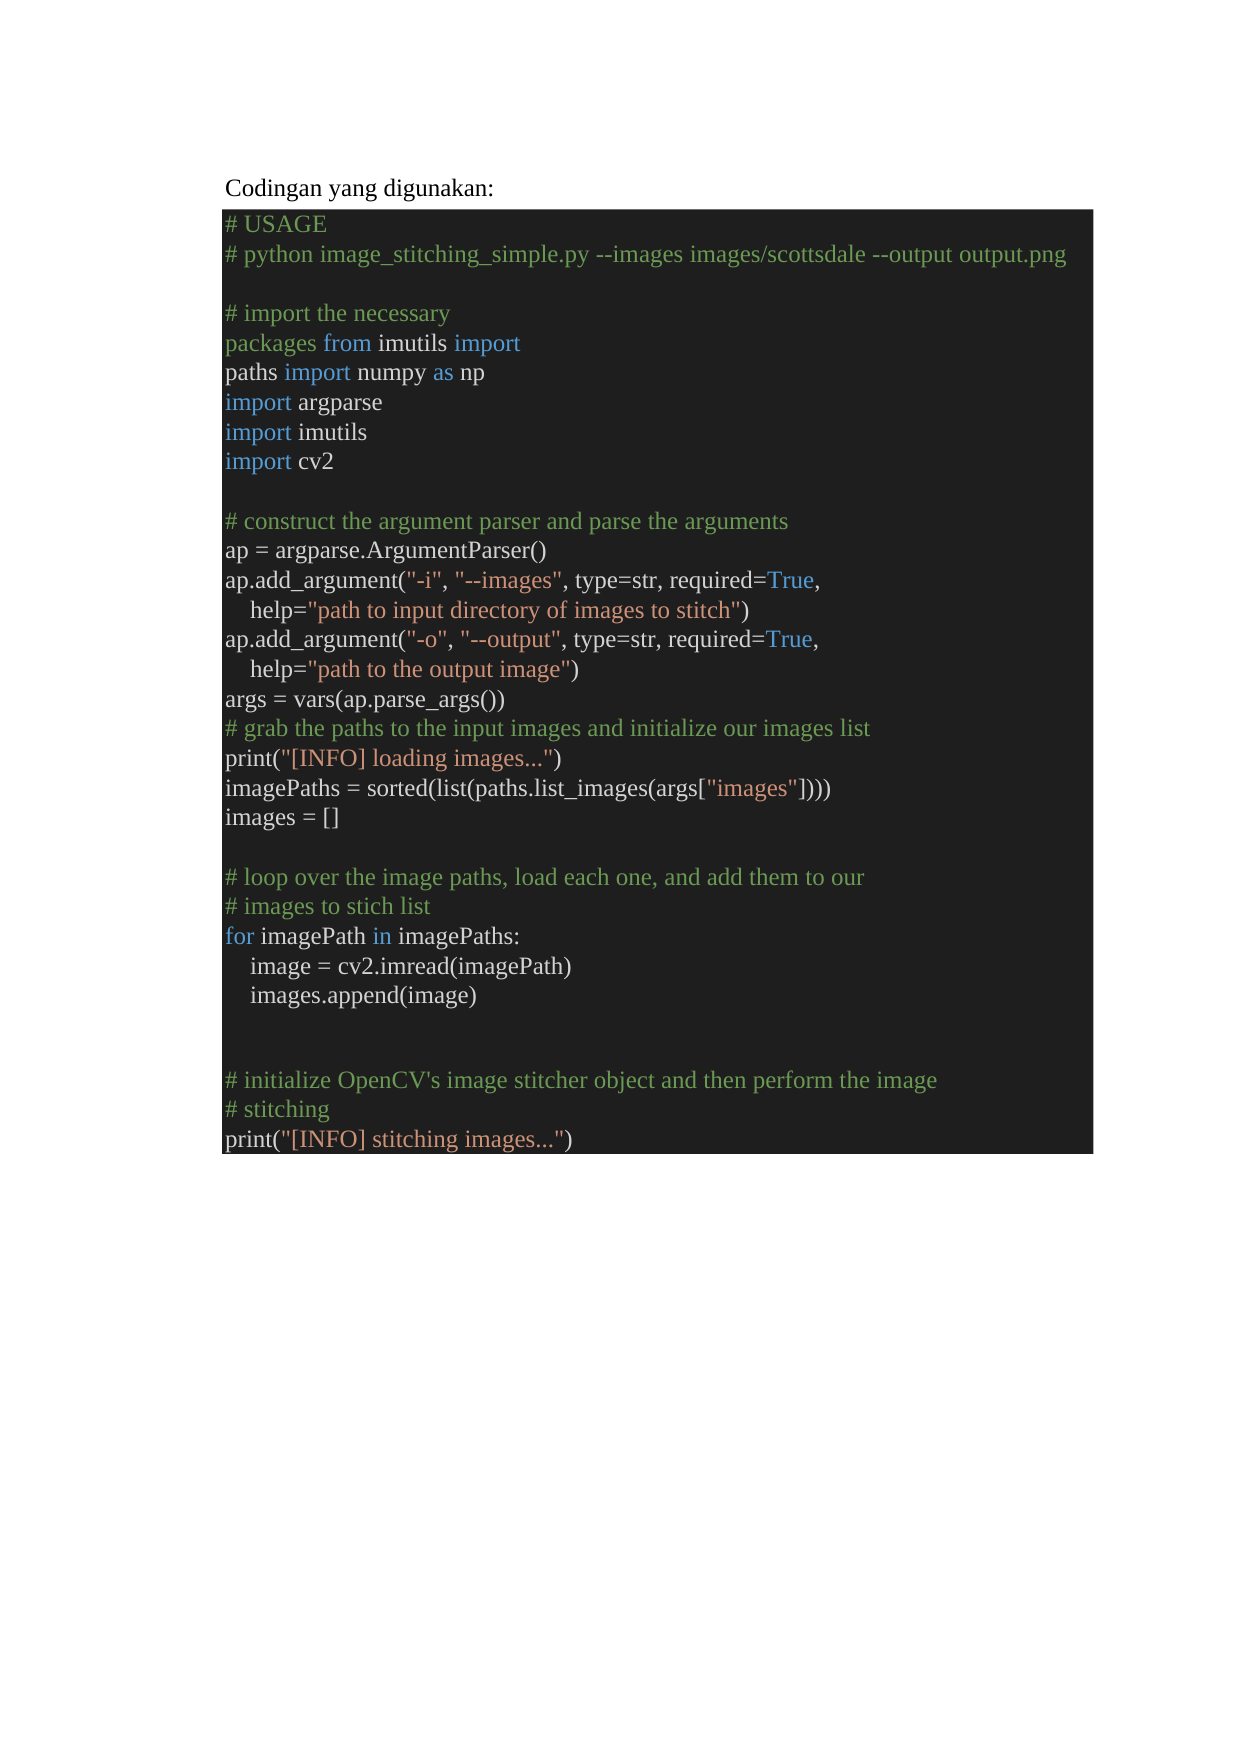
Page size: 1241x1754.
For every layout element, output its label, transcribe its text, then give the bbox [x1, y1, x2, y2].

text # import the necessary packages from imutils import paths import numpy as np [225, 298, 548, 386]
text for imagePath in imagePaths: image = cv2.imread(imagePath) images.append(image) [225, 921, 573, 1009]
text # construct the argument parser and parse the arguments ap = argparse.ArgumentParser() [225, 506, 790, 564]
text ap.add_argument("-o", "--output", type=str, required=True, help="path to the output image") [225, 624, 821, 683]
text import argparse import imutils import cv2 [225, 387, 384, 475]
text # grab the paths to the input images and initialize our images list print("[INFO] loading images...") [225, 713, 872, 772]
text print("[INFO] stitching images...") [225, 1124, 1176, 1153]
text # initialize OpenCV's image stitcher object and then perform the image # stitching [225, 1065, 939, 1123]
text imagePaths = sorted(list(paths.list_images(args["images"]))) images = [] [225, 773, 833, 831]
text Codingan yang digunakan: [225, 173, 1176, 202]
text # USAGE [225, 209, 1176, 238]
text # loop over the image paths, load each one, and add them to our # images to stich list [225, 862, 866, 920]
text # python image_stitching_simple.py --images images/scottsdale --output output.png [225, 239, 1176, 267]
text args = vars(ap.parse_args()) [225, 684, 1176, 713]
text ap.add_argument("-i", "--images", type=str, required=True, help="path to input directory of images to stitch") [225, 565, 822, 624]
